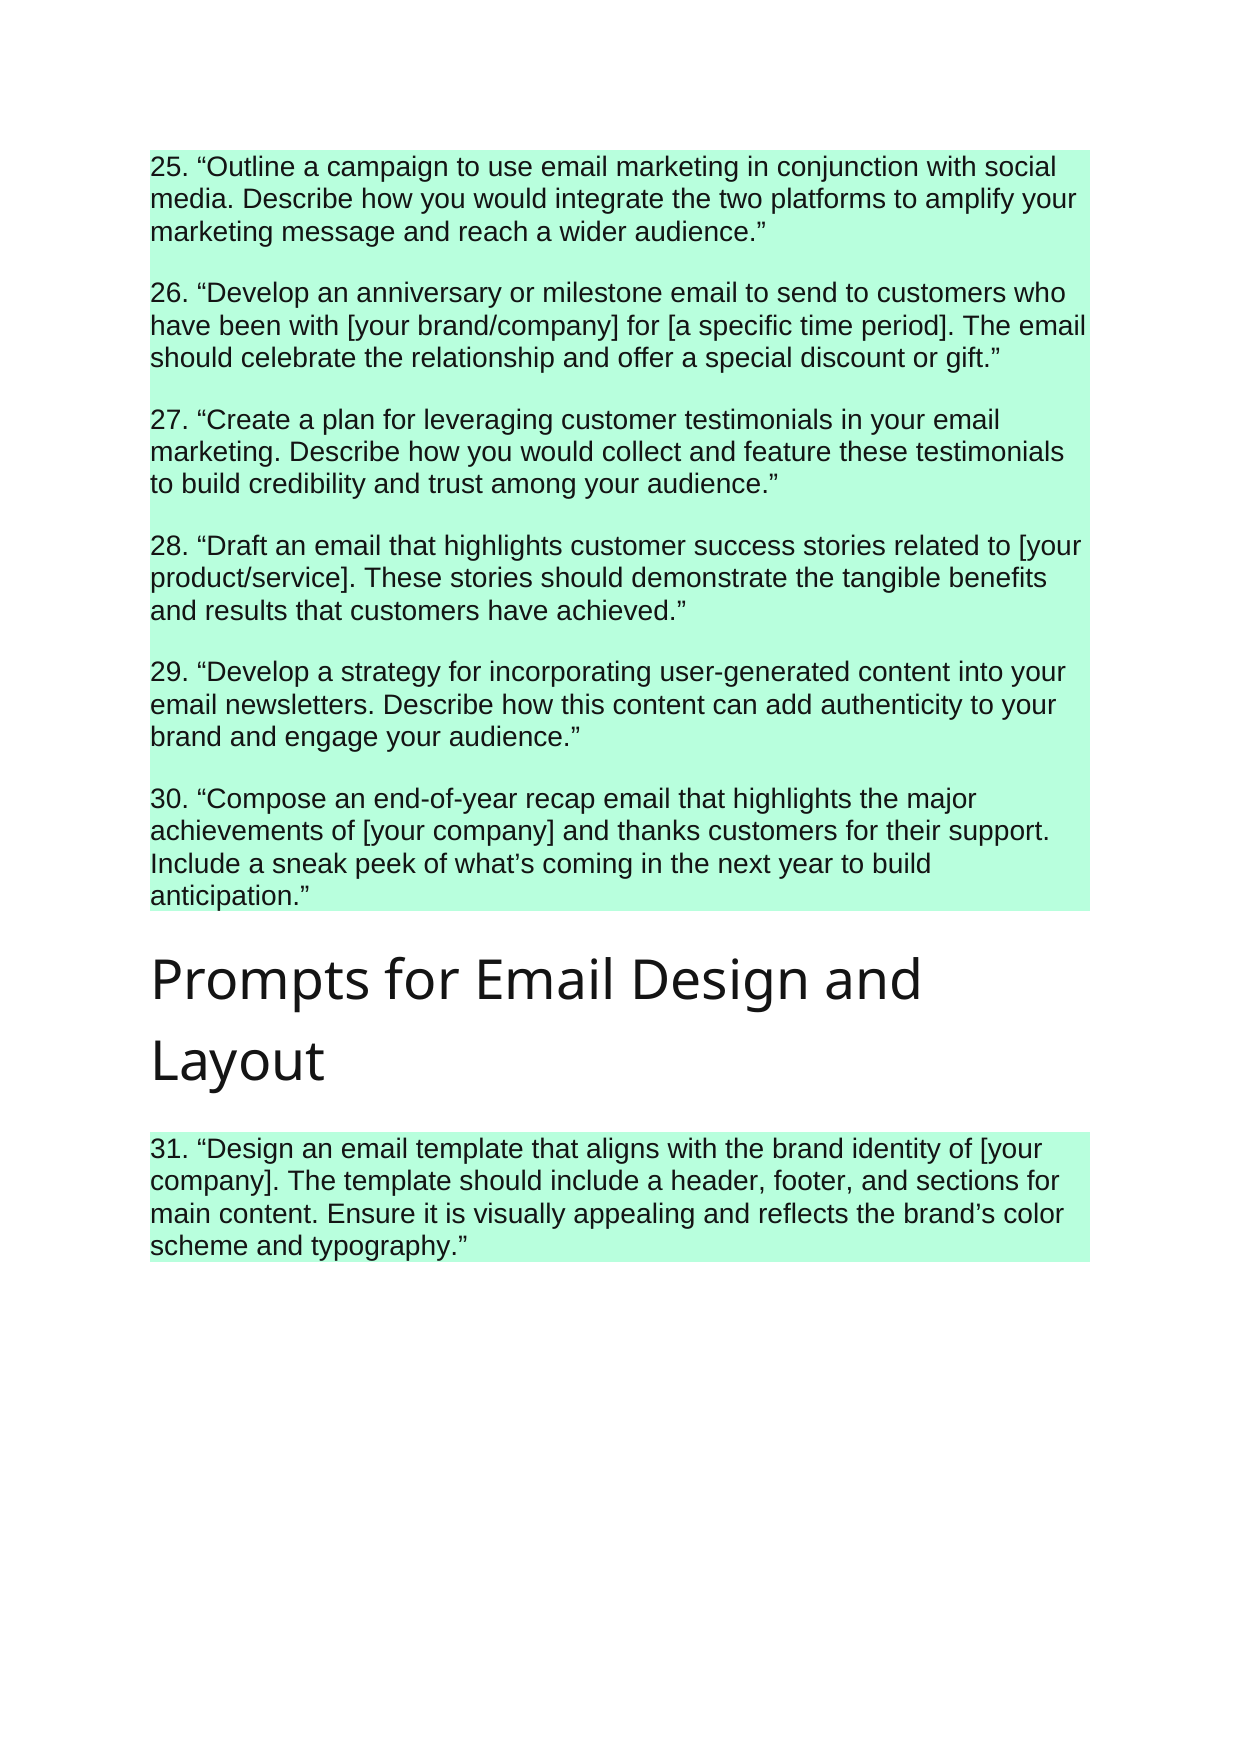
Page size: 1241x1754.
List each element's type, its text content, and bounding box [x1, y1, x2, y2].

text 25. “Outline a campaign to use email marketing in conjunction with social media. Describe how you would integrate the two platforms to amplify your marketing message and reach a wider audience.” [150, 150, 1090, 247]
text 28. “Draft an email that highlights customer success stories related to [your product/service]. These stories should demonstrate the tangible benefits and results that customers have achieved.” [150, 529, 1090, 626]
text 29. “Develop a strategy for incorporating user-generated content into your email newsletters. Describe how this content can add authenticity to your brand and engage your audience.” [150, 655, 1090, 753]
text 31. “Design an email template that aligns with the brand identity of [your company]. The template should include a header, footer, and sections for main content. Ensure it is visually appealing and reflects the brand’s color scheme and typography.” [150, 1132, 1090, 1262]
text 26. “Develop an anniversary or milestone email to send to customers who have been with [your brand/company] for [a specific time period]. The email should celebrate the relationship and offer a special discount or gift.” [150, 276, 1090, 373]
text 27. “Create a plan for leveraging customer testimonials in your email marketing. Describe how you would collect and feature these testimonials to build credibility and trust among your audience.” [150, 403, 1090, 500]
subtitle Prompts for Email Design and Layout [150, 941, 1090, 1097]
text 30. “Compose an end-of-year recap email that highlights the major achievements of [your company] and thanks customers for their support. Include a sneak peek of what’s coming in the next year to build anticipation.” [150, 782, 1090, 911]
